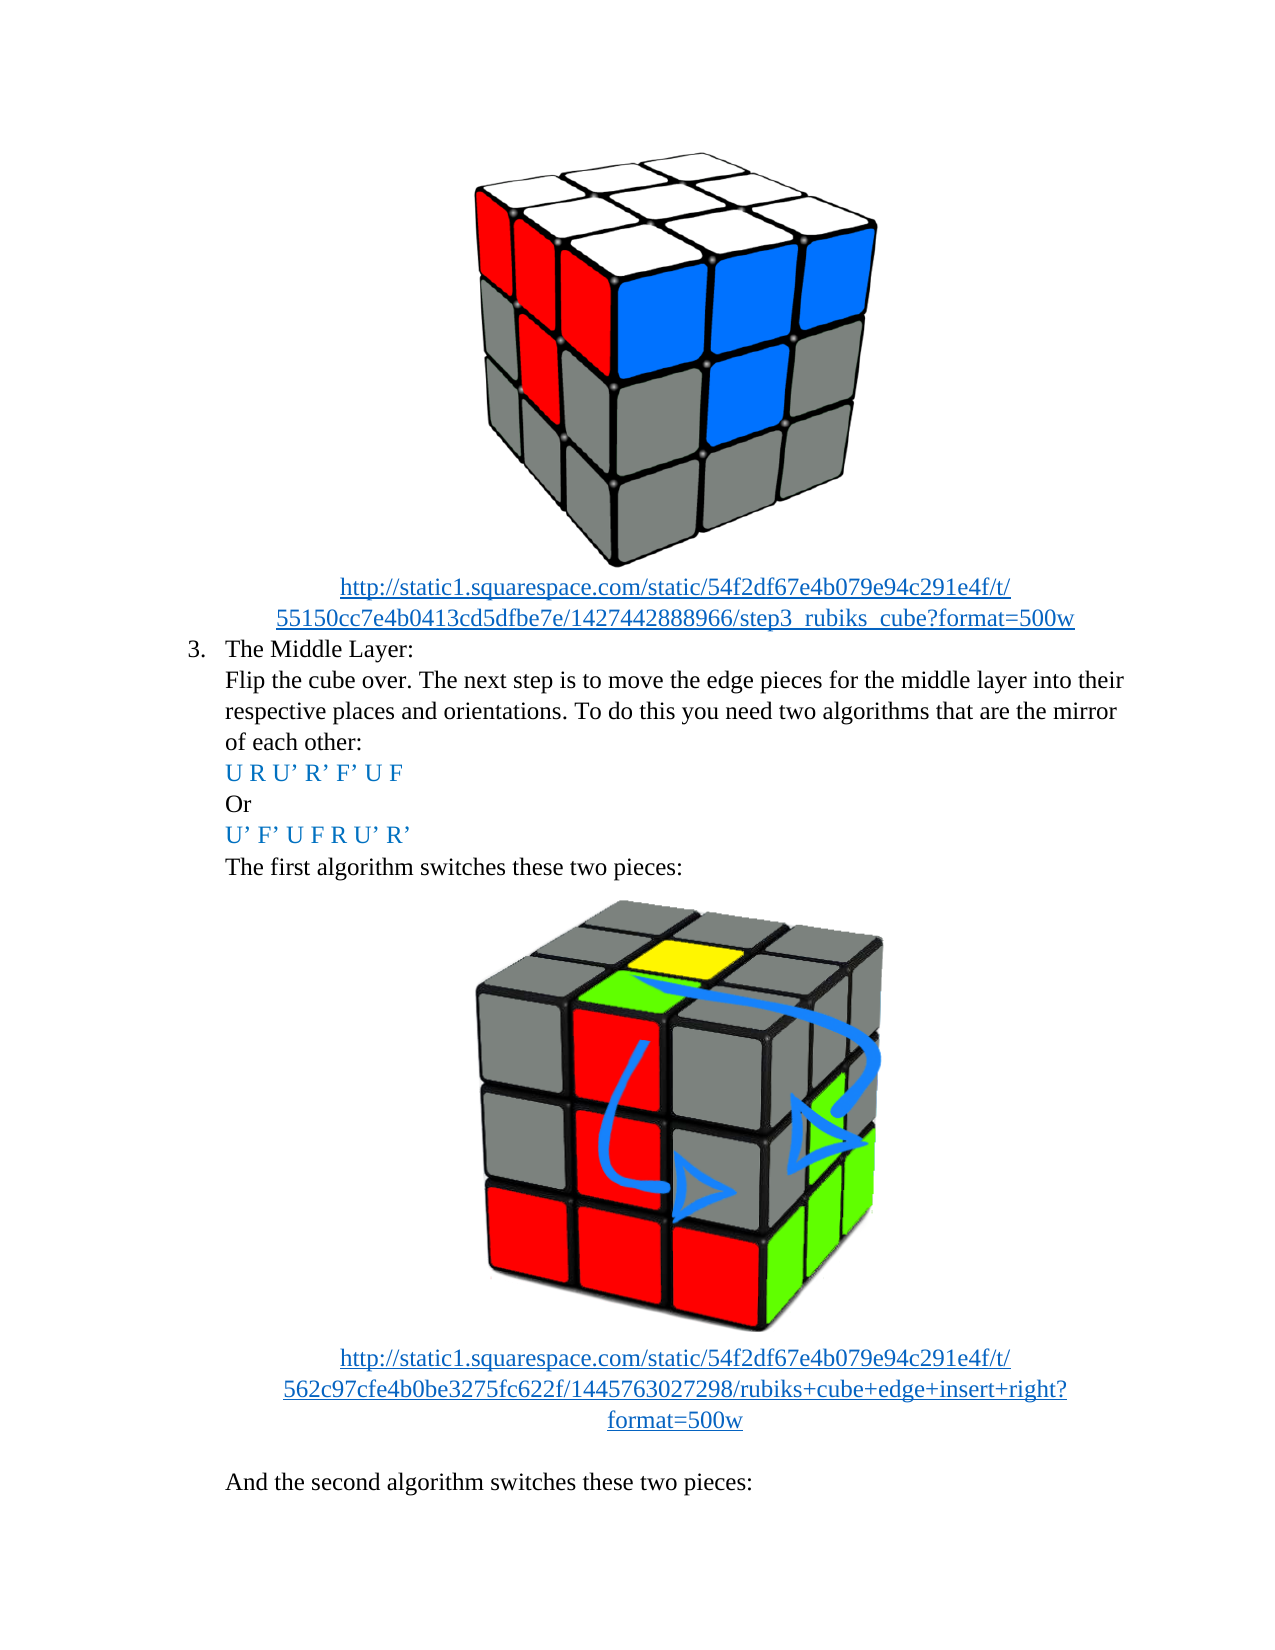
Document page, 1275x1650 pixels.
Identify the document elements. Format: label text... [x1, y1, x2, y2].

list And the second algorithm switches these two pieces: [225, 1467, 1125, 1496]
list http://static1.squarespace.com/static/54f2df67e4b079e94c291e4f/t/55150cc7e4b0413cd5dfbe7e/1427442888966/step3_rubiks_cube?format=500w [225, 572, 1125, 632]
list http://static1.squarespace.com/static/54f2df67e4b079e94c291e4f/t/562c97cfe4b0be3275fc622f/1445763027298/rubiks+cube+edge+insert+right?format=500w [225, 1343, 1125, 1433]
list U’ F’ U F R U’ R’ [225, 821, 1125, 849]
list Flip the cube over. The next step is to move the edge pieces for the middle layer into their respective places and orientations. To do this you need two algorithms that are the mirror of each other: [225, 665, 1125, 756]
list The Middle Layer: [187, 634, 1125, 663]
picture [465, 150, 885, 570]
picture [445, 882, 905, 1341]
list The first algorithm switches these two pieces: [225, 852, 1125, 880]
list Or [225, 789, 1125, 818]
list U R U’ R’ F’ U F [225, 758, 1125, 787]
